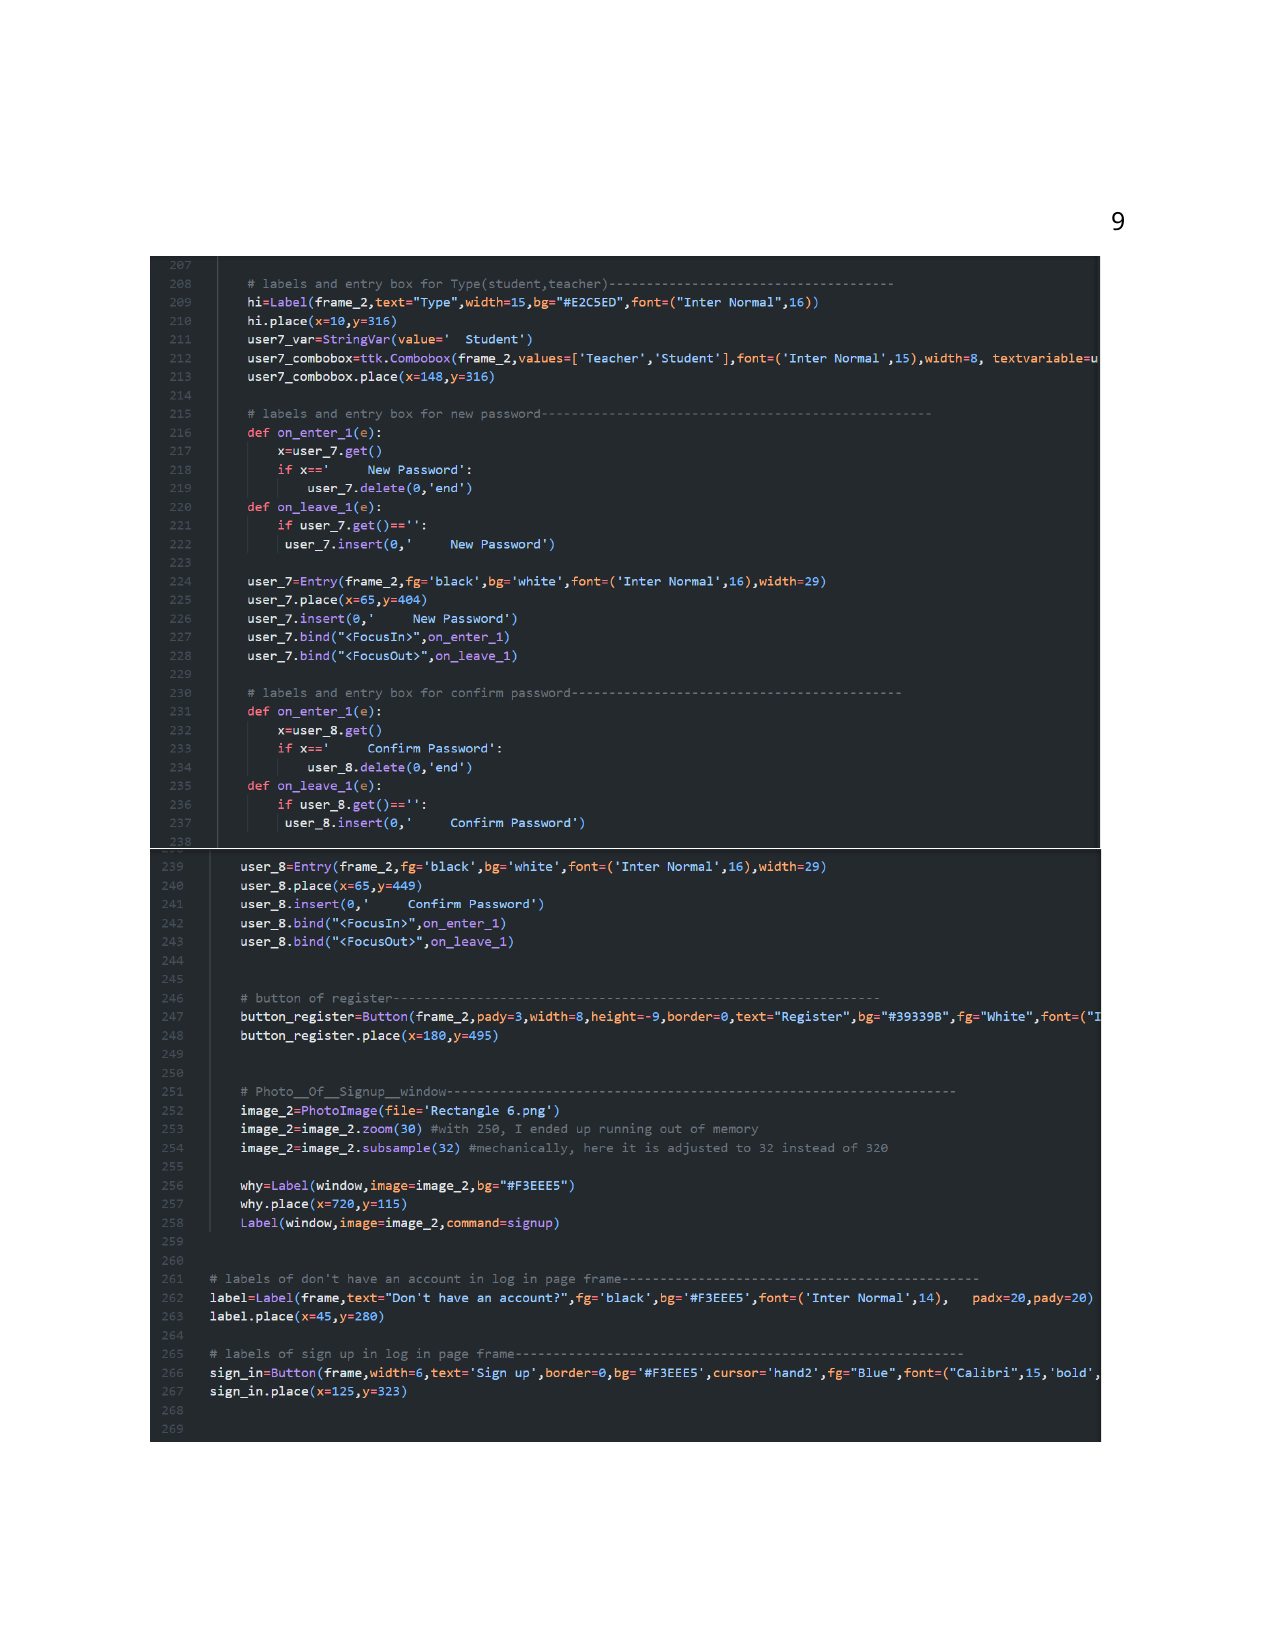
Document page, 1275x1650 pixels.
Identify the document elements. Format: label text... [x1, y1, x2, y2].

text 9 [150, 203, 1125, 237]
picture [150, 849, 1102, 1442]
picture [150, 256, 1100, 848]
